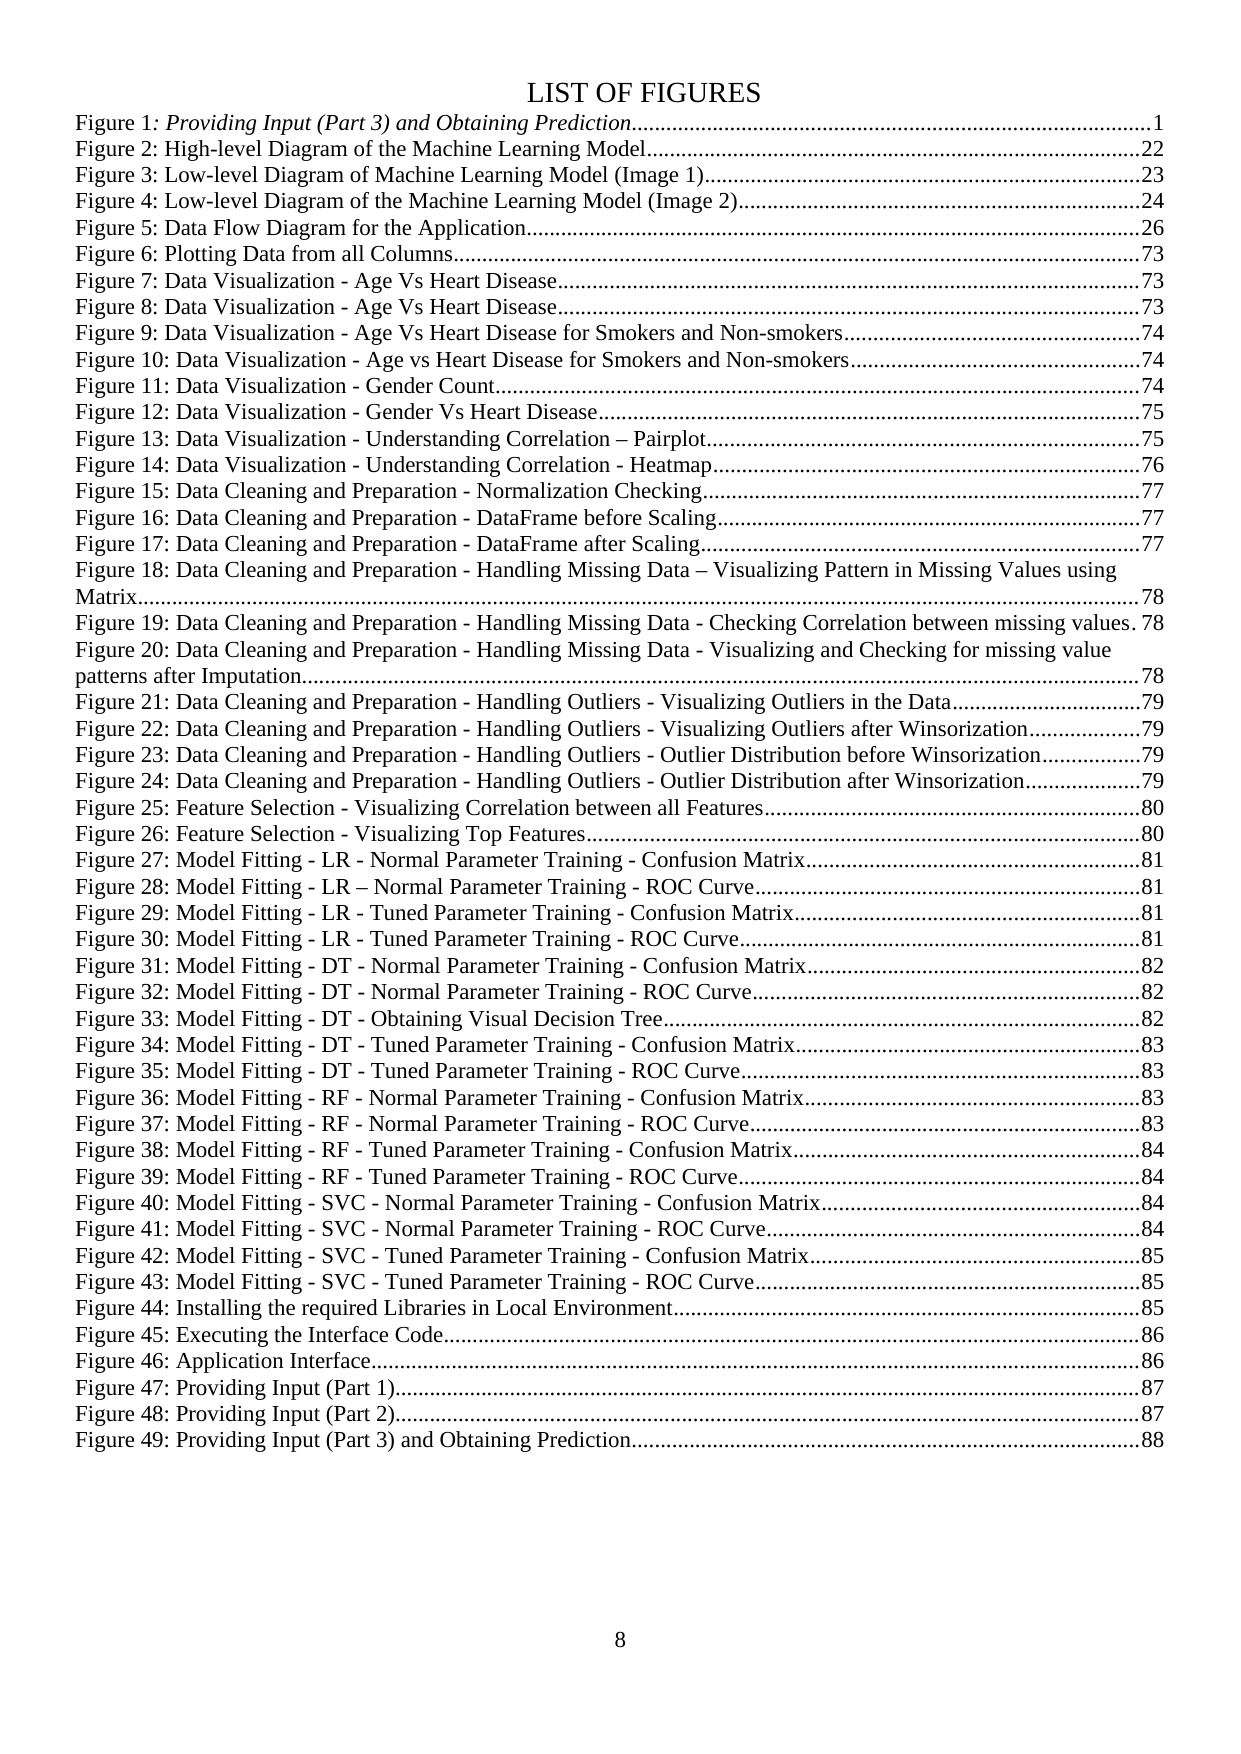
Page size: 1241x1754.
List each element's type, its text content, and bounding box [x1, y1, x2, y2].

text Figure 46: Application Interface 86 [75, 1347, 1165, 1373]
text Figure 33: Model Fitting - DT - Obtaining Visual Decision Tree 82 [75, 1004, 1165, 1031]
text Figure 32: Model Fitting - DT - Normal Parameter Training - ROC Curve 82 [75, 978, 1165, 1004]
text Figure 36: Model Fitting - RF - Normal Parameter Training - Confusion Matrix 83 [75, 1084, 1165, 1110]
text Figure 44: Installing the required Libraries in Local Environment 85 [75, 1294, 1165, 1321]
text Figure 17: Data Cleaning and Preparation - DataFrame after Scaling 77 [75, 530, 1165, 557]
text Figure 43: Model Fitting - SVC - Tuned Parameter Training - ROC Curve 85 [75, 1268, 1165, 1294]
text Figure 37: Model Fitting - RF - Normal Parameter Training - ROC Curve 83 [75, 1110, 1165, 1136]
text Figure 19: Data Cleaning and Preparation - Handling Missing Data - Checking Correlation between missing values 78 [75, 609, 1165, 636]
text Figure 9: Data Visualization - Age Vs Heart Disease for Smokers and Non-smokers 74 [75, 319, 1165, 346]
text Figure 10: Data Visualization - Age vs Heart Disease for Smokers and Non-smokers 74 [75, 346, 1165, 372]
text Figure 41: Model Fitting - SVC - Normal Parameter Training - ROC Curve 84 [75, 1215, 1165, 1242]
text Figure 34: Model Fitting - DT - Tuned Parameter Training - Confusion Matrix 83 [75, 1031, 1165, 1057]
text Figure 11: Data Visualization - Gender Count 74 [75, 372, 1165, 398]
text Figure 18: Data Cleaning and Preparation - Handling Missing Data – Visualizing Pattern in Missing Values using Matrix 78 [75, 557, 1165, 609]
text Figure 12: Data Visualization - Gender Vs Heart Disease 75 [75, 398, 1165, 425]
text Figure 26: Feature Selection - Visualizing Top Features 80 [75, 820, 1165, 846]
text Figure 7: Data Visualization - Age Vs Heart Disease 73 [75, 267, 1165, 293]
text Figure 30: Model Fitting - LR - Tuned Parameter Training - ROC Curve 81 [75, 926, 1165, 952]
text Figure 5: Data Flow Diagram for the Application 26 [75, 214, 1165, 240]
text Figure 47: Providing Input (Part 1) 87 [75, 1373, 1165, 1400]
subtitle LIST OF FIGURES [123, 75, 1165, 108]
text Figure 25: Feature Selection - Visualizing Correlation between all Features 80 [75, 794, 1165, 820]
text Figure 29: Model Fitting - LR - Tuned Parameter Training - Confusion Matrix 81 [75, 899, 1165, 926]
text Figure 16: Data Cleaning and Preparation - DataFrame before Scaling 77 [75, 504, 1165, 530]
text Figure 14: Data Visualization - Understanding Correlation - Heatmap 76 [75, 451, 1165, 477]
text Figure 35: Model Fitting - DT - Tuned Parameter Training - ROC Curve 83 [75, 1057, 1165, 1084]
text Figure 2: High-level Diagram of the Machine Learning Model 22 [75, 135, 1165, 161]
text Figure 28: Model Fitting - LR – Normal Parameter Training - ROC Curve 81 [75, 873, 1165, 899]
text Figure 8: Data Visualization - Age Vs Heart Disease 73 [75, 293, 1165, 319]
text Figure 1: Providing Input (Part 3) and Obtaining Prediction 1 [75, 108, 1165, 135]
text Figure 15: Data Cleaning and Preparation - Normalization Checking 77 [75, 477, 1165, 504]
text Figure 6: Plotting Data from all Columns 73 [75, 240, 1165, 267]
text Figure 13: Data Visualization - Understanding Correlation – Pairplot 75 [75, 425, 1165, 451]
text Figure 24: Data Cleaning and Preparation - Handling Outliers - Outlier Distribution after Winsorization 79 [75, 767, 1165, 794]
text Figure 31: Model Fitting - DT - Normal Parameter Training - Confusion Matrix 82 [75, 952, 1165, 978]
text Figure 49: Providing Input (Part 3) and Obtaining Prediction 88 [75, 1426, 1165, 1453]
text Figure 22: Data Cleaning and Preparation - Handling Outliers - Visualizing Outliers after Winsorization 79 [75, 715, 1165, 741]
text Figure 45: Executing the Interface Code 86 [75, 1321, 1165, 1347]
text Figure 39: Model Fitting - RF - Tuned Parameter Training - ROC Curve 84 [75, 1163, 1165, 1189]
text Figure 20: Data Cleaning and Preparation - Handling Missing Data - Visualizing and Checking for missing value patterns after Imputation 78 [75, 636, 1165, 688]
text Figure 38: Model Fitting - RF - Tuned Parameter Training - Confusion Matrix 84 [75, 1136, 1165, 1163]
text Figure 3: Low-level Diagram of Machine Learning Model (Image 1) 23 [75, 161, 1165, 188]
text Figure 40: Model Fitting - SVC - Normal Parameter Training - Confusion Matrix 84 [75, 1189, 1165, 1215]
text Figure 27: Model Fitting - LR - Normal Parameter Training - Confusion Matrix 81 [75, 846, 1165, 873]
text Figure 48: Providing Input (Part 2) 87 [75, 1400, 1165, 1426]
text Figure 23: Data Cleaning and Preparation - Handling Outliers - Outlier Distribution before Winsorization 79 [75, 741, 1165, 767]
text Figure 21: Data Cleaning and Preparation - Handling Outliers - Visualizing Outliers in the Data 79 [75, 688, 1165, 715]
text Figure 4: Low-level Diagram of the Machine Learning Model (Image 2) 24 [75, 188, 1165, 214]
text Figure 42: Model Fitting - SVC - Tuned Parameter Training - Confusion Matrix 85 [75, 1242, 1165, 1268]
